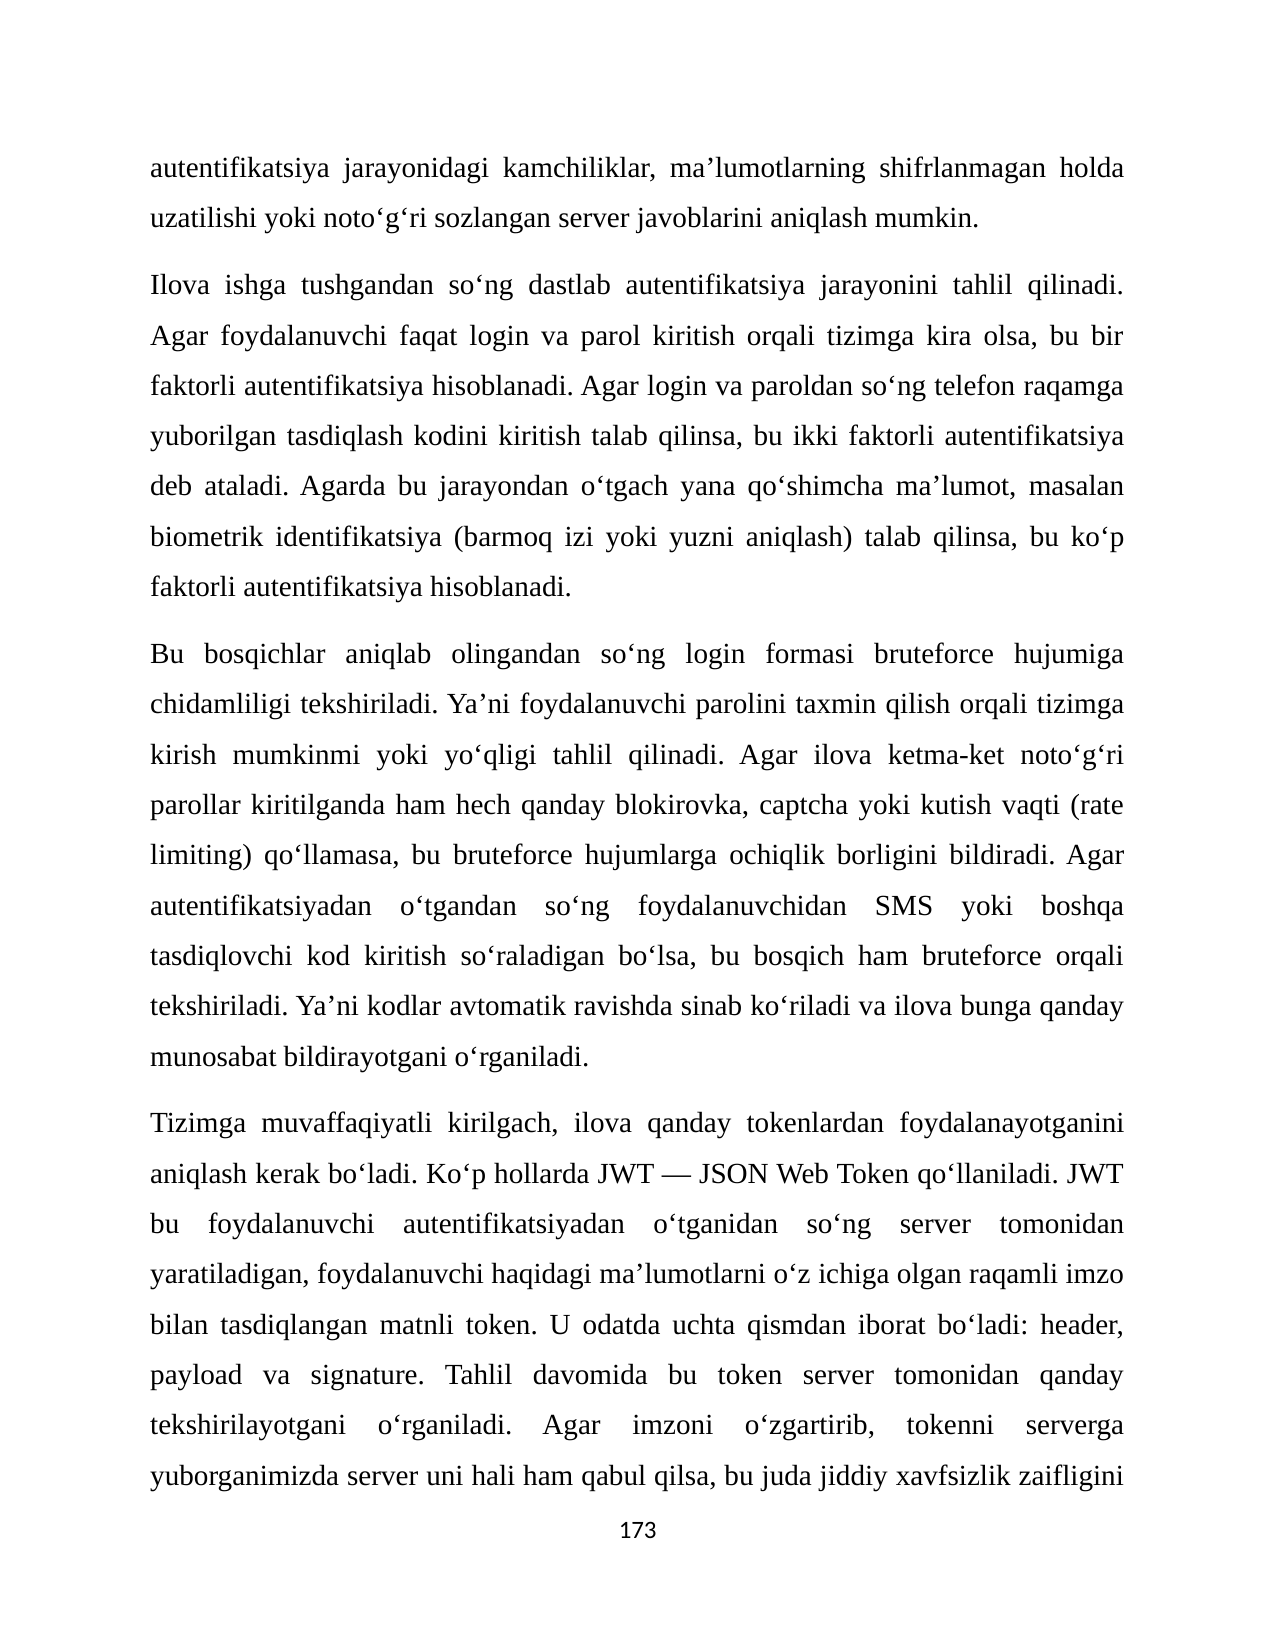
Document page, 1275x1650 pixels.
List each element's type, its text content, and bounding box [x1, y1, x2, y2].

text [150, 1106, 1125, 1491]
text Bu bosqichlar aniqlab olingandan so‘ng login formasi bruteforce hujumiga chidamliligi tekshiriladi. Ya’ni foydalanuvchi parolini taxmin qilish orqali tizimga kirish mumkinmi yoki yo‘qligi tahlil qilinadi. Agar ilova ketma-ket noto‘g‘ri parollar kiritilganda ham hech qanday blokirovka, captcha yoki kutish vaqti (rate limiting) qo‘llamasa, bu bruteforce hujumlarga ochiqlik borligini bildiradi. Agar autentifikatsiyadan o‘tgandan so‘ng foydalanuvchidan SMS yoki boshqa tasdiqlovchi kod kiritish so‘raladigan bo‘lsa, bu bosqich ham bruteforce orqali tekshiriladi. Ya’ni kodlar avtomatik ravishda sinab ko‘riladi va ilova bunga qanday munosabat bildirayotgani o‘rganiladi. [150, 636, 1125, 1072]
text Ilova ishga tushgandan so‘ng dastlab autentifikatsiya jarayonini tahlil qilinadi. Agar foydalanuvchi faqat login va parol kiritish orqali tizimga kira olsa, bu bir faktorli autentifikatsiya hisoblanadi. Agar login va paroldan so‘ng telefon raqamga yuborilgan tasdiqlash kodini kiritish talab qilinsa, bu ikki faktorli autentifikatsiya deb ataladi. Agarda bu jarayondan o‘tgach yana qo‘shimcha ma’lumot, masalan biometrik identifikatsiya (barmoq izi yoki yuzni aniqlash) talab qilinsa, bu ko‘p faktorli autentifikatsiya hisoblanadi. [150, 267, 1125, 603]
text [150, 150, 1125, 234]
